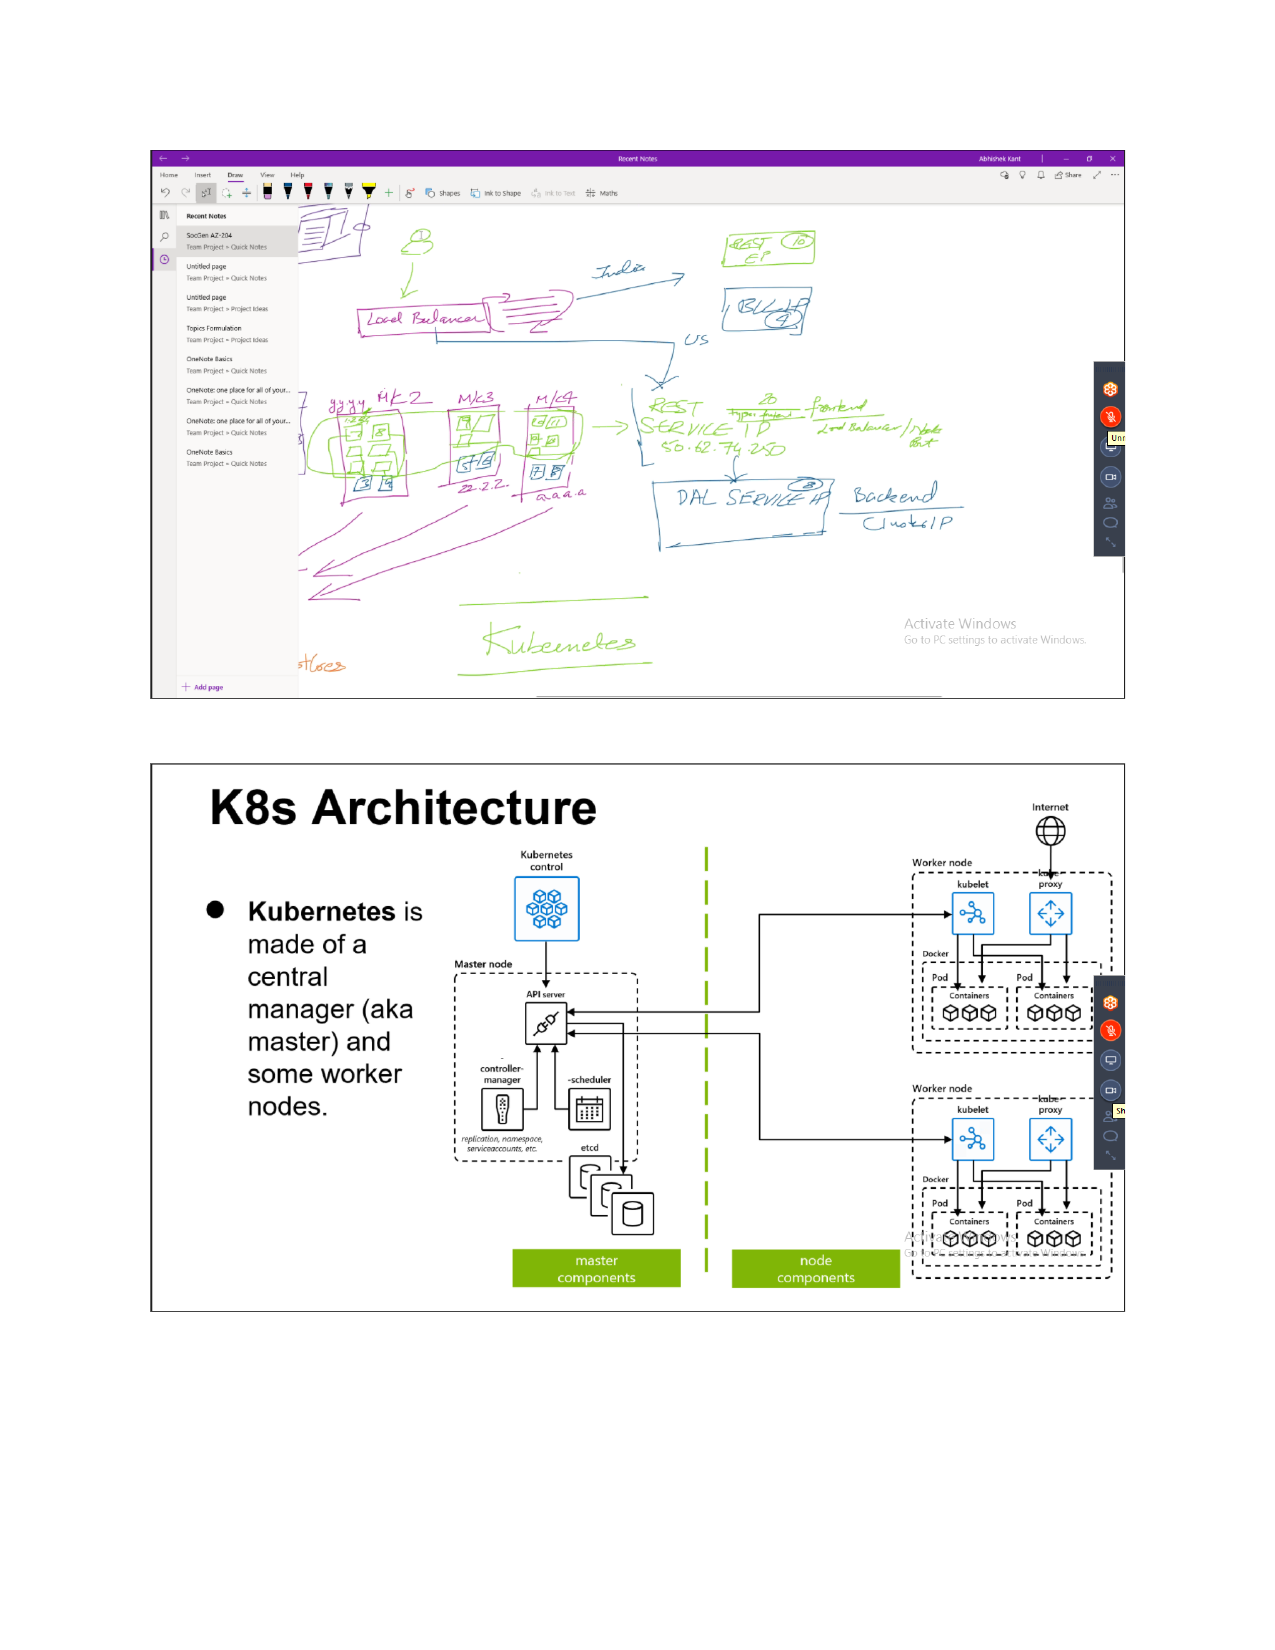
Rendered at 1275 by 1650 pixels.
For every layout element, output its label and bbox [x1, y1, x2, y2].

picture [150, 150, 1125, 699]
picture [150, 763, 1125, 1312]
